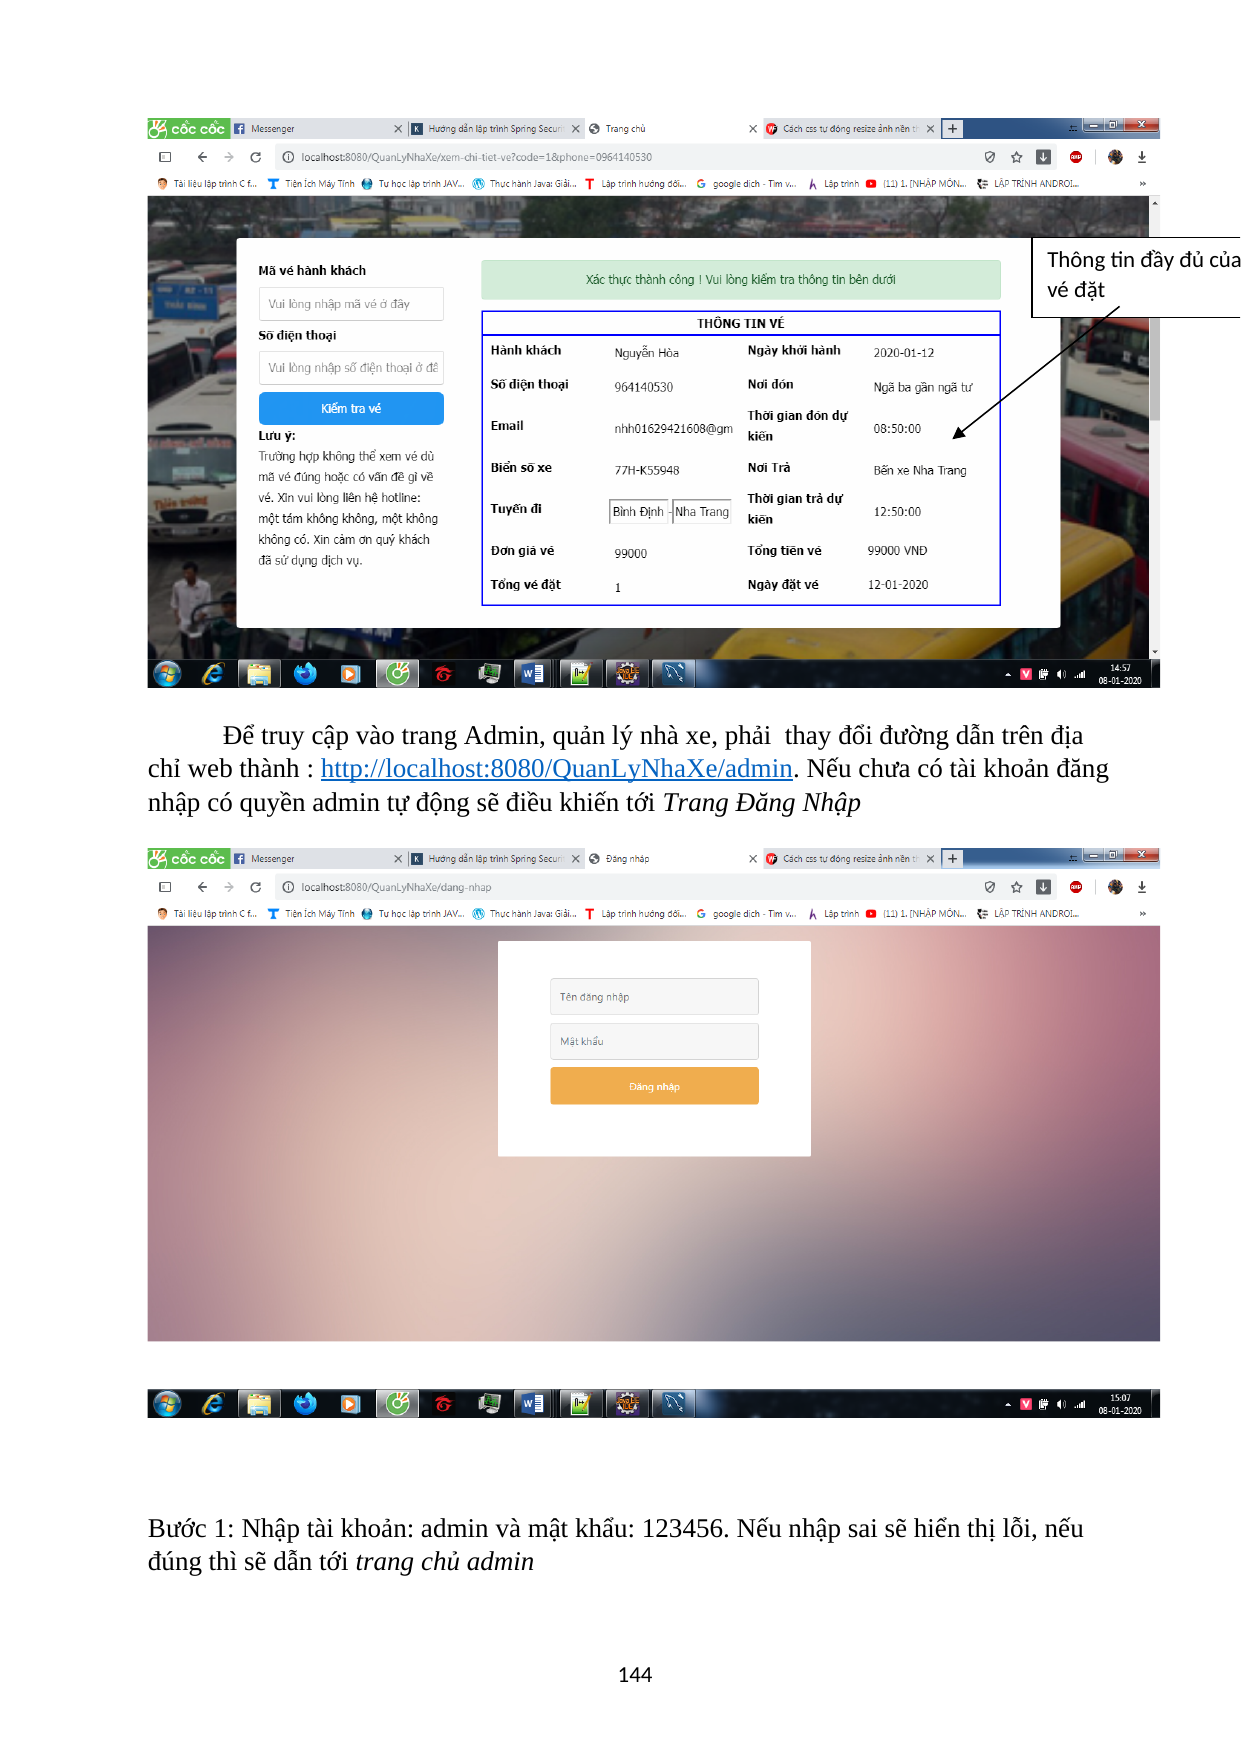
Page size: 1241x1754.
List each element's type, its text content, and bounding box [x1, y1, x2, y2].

picture [147, 848, 1161, 1418]
picture [147, 118, 1161, 688]
text Bước 1: Nhập tài khoản: admin và mật khẩu: 123456. Nếu nhập sai sẽ hiển thị lỗi, nếu đúng thì sẽ dẫn tới trang chủ admin [148, 1512, 1122, 1577]
text Để truy cập vào trang Admin, quản lý nhà xe, phải thay đổi đường dẫn trên địa chỉ web thành : http://localhost:8080/QuanLyNhaXe/admin. Nếu chưa có tài khoản đăng nhập có quyền admin tự động sẽ điều khiến tới Trang Đăng Nhập [148, 719, 1122, 817]
